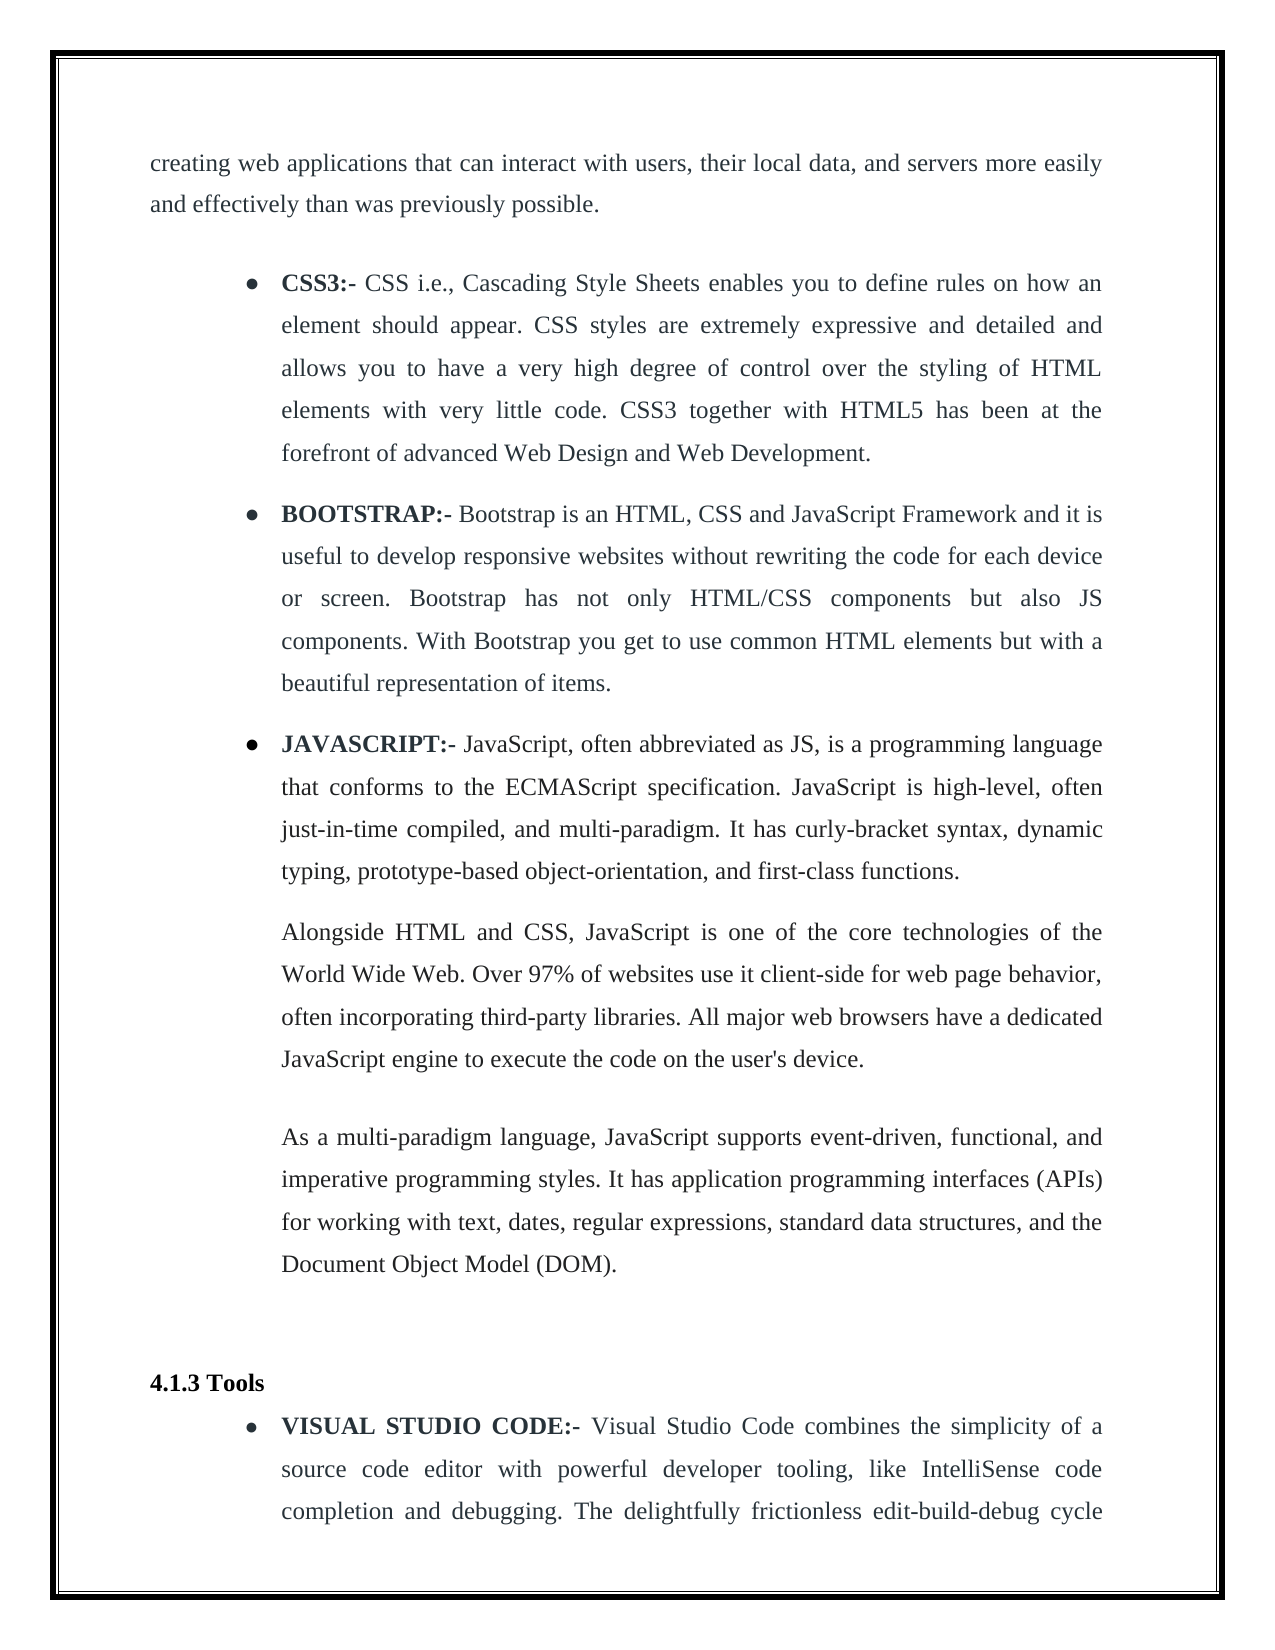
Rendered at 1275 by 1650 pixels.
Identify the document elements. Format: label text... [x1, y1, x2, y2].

list JAVASCRIPT:- JavaScript, often abbreviated as JS, is a programming language that conforms to the ECMAScript specification. JavaScript is high-level, often just-in-time compiled, and multi-paradigm. It has curly-bracket syntax, dynamic typing, prototype-based object-orientation, and first-class functions. [244, 729, 1103, 885]
text Alongside HTML and CSS, JavaScript is one of the core technologies of the World Wide Web. Over 97% of websites use it client-side for web page behavior, often incorporating third-party libraries. All major web browsers have a dedicated JavaScript engine to execute the code on the user's device. [281, 917, 1103, 1073]
text As a multi-paradigm language, JavaScript supports event-driven, functional, and imperative programming styles. It has application programming interfaces (APIs) for working with text, dates, regular expressions, standard data structures, and the Document Object Model (DOM). [281, 1122, 1103, 1278]
list BOOTSTRAP:- Bootstrap is an HTML, CSS and JavaScript Framework and it is useful to develop responsive websites without rewriting the code for each device or screen. Bootstrap has not only HTML/CSS components but also JS components. With Bootstrap you get to use common HTML elements but with a beautiful representation of items. [244, 499, 1103, 697]
subtitle 4.1.3 Tools [150, 1368, 1103, 1397]
list CSS3:- CSS i.e., Cascading Style Sheets enables you to define rules on how an element should appear. CSS styles are extremely expressive and detailed and allows you to have a very high degree of control over the styling of HTML elements with very little code. CSS3 together with HTML5 has been at the forefront of advanced Web Design and Web Development. [244, 268, 1103, 466]
text creating web applications that can interact with users, their local data, and servers more easily and effectively than was previously possible. [150, 148, 1103, 218]
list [244, 1411, 1103, 1524]
